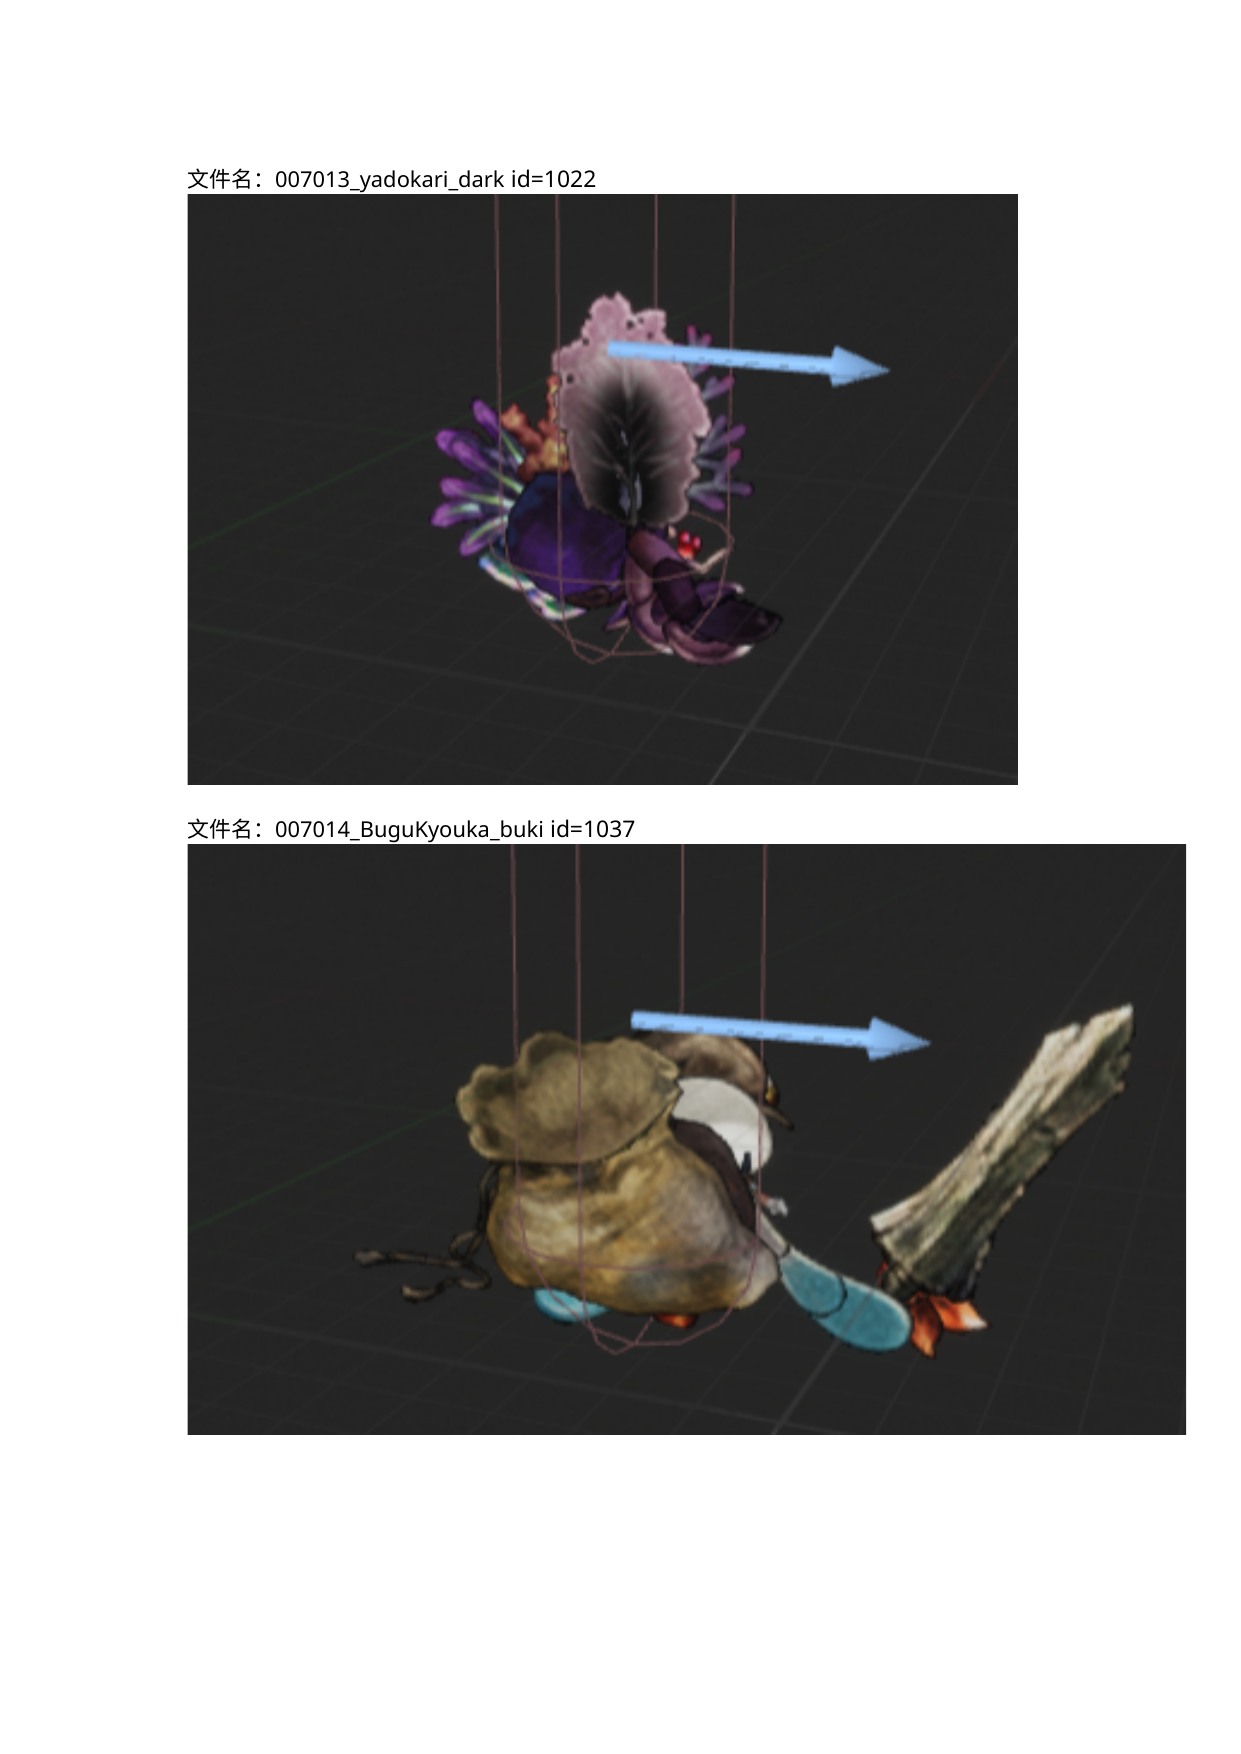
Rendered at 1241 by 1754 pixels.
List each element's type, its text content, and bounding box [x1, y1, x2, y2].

text 文件名：007013_yadokari_dark id=1022 [187, 162, 1053, 194]
picture [187, 194, 1018, 785]
picture [187, 844, 1187, 1435]
text 文件名：007014_BuguKyouka_buki id=1037 [187, 812, 1053, 844]
